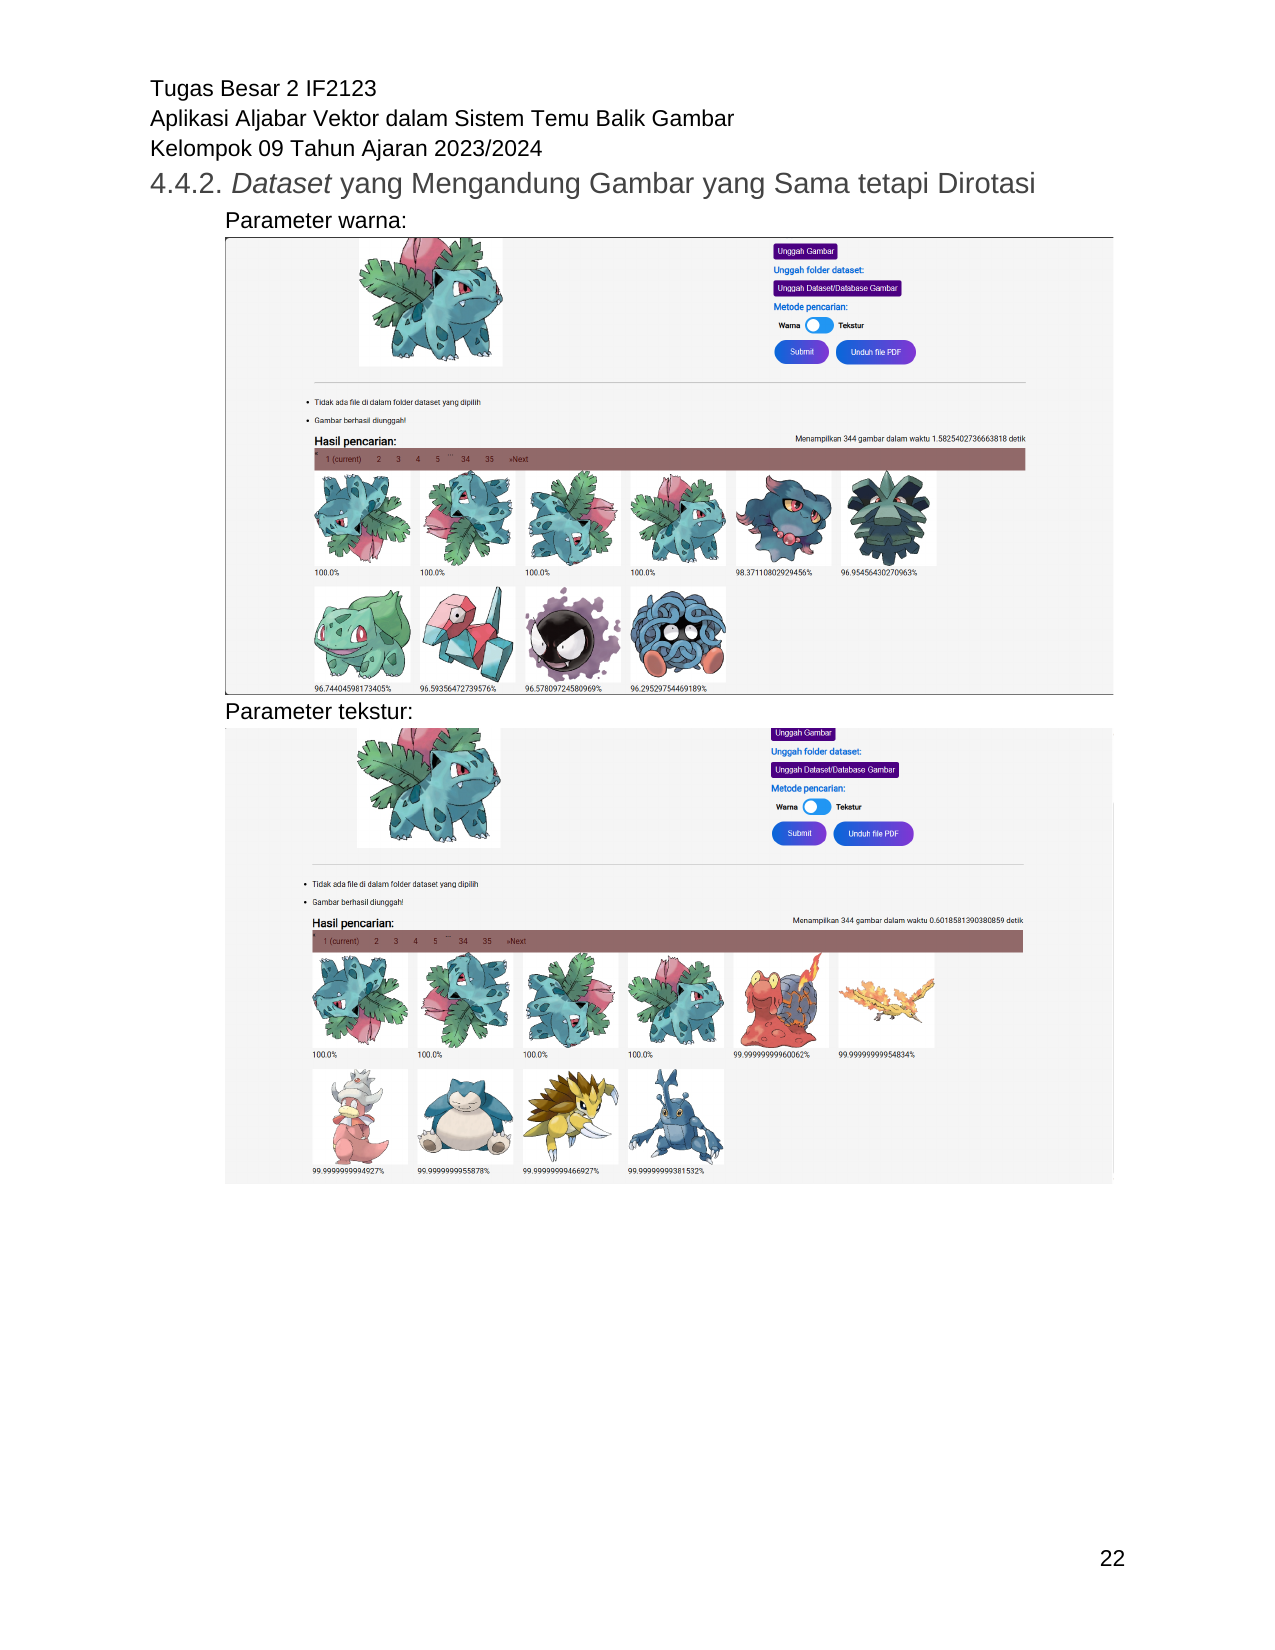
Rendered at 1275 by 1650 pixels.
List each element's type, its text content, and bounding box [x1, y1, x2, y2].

picture [225, 237, 1114, 695]
picture [225, 728, 1114, 1184]
subtitle 4.4.2. Dataset yang Mengandung Gambar yang Sama tetapi Dirotasi [150, 166, 1125, 199]
